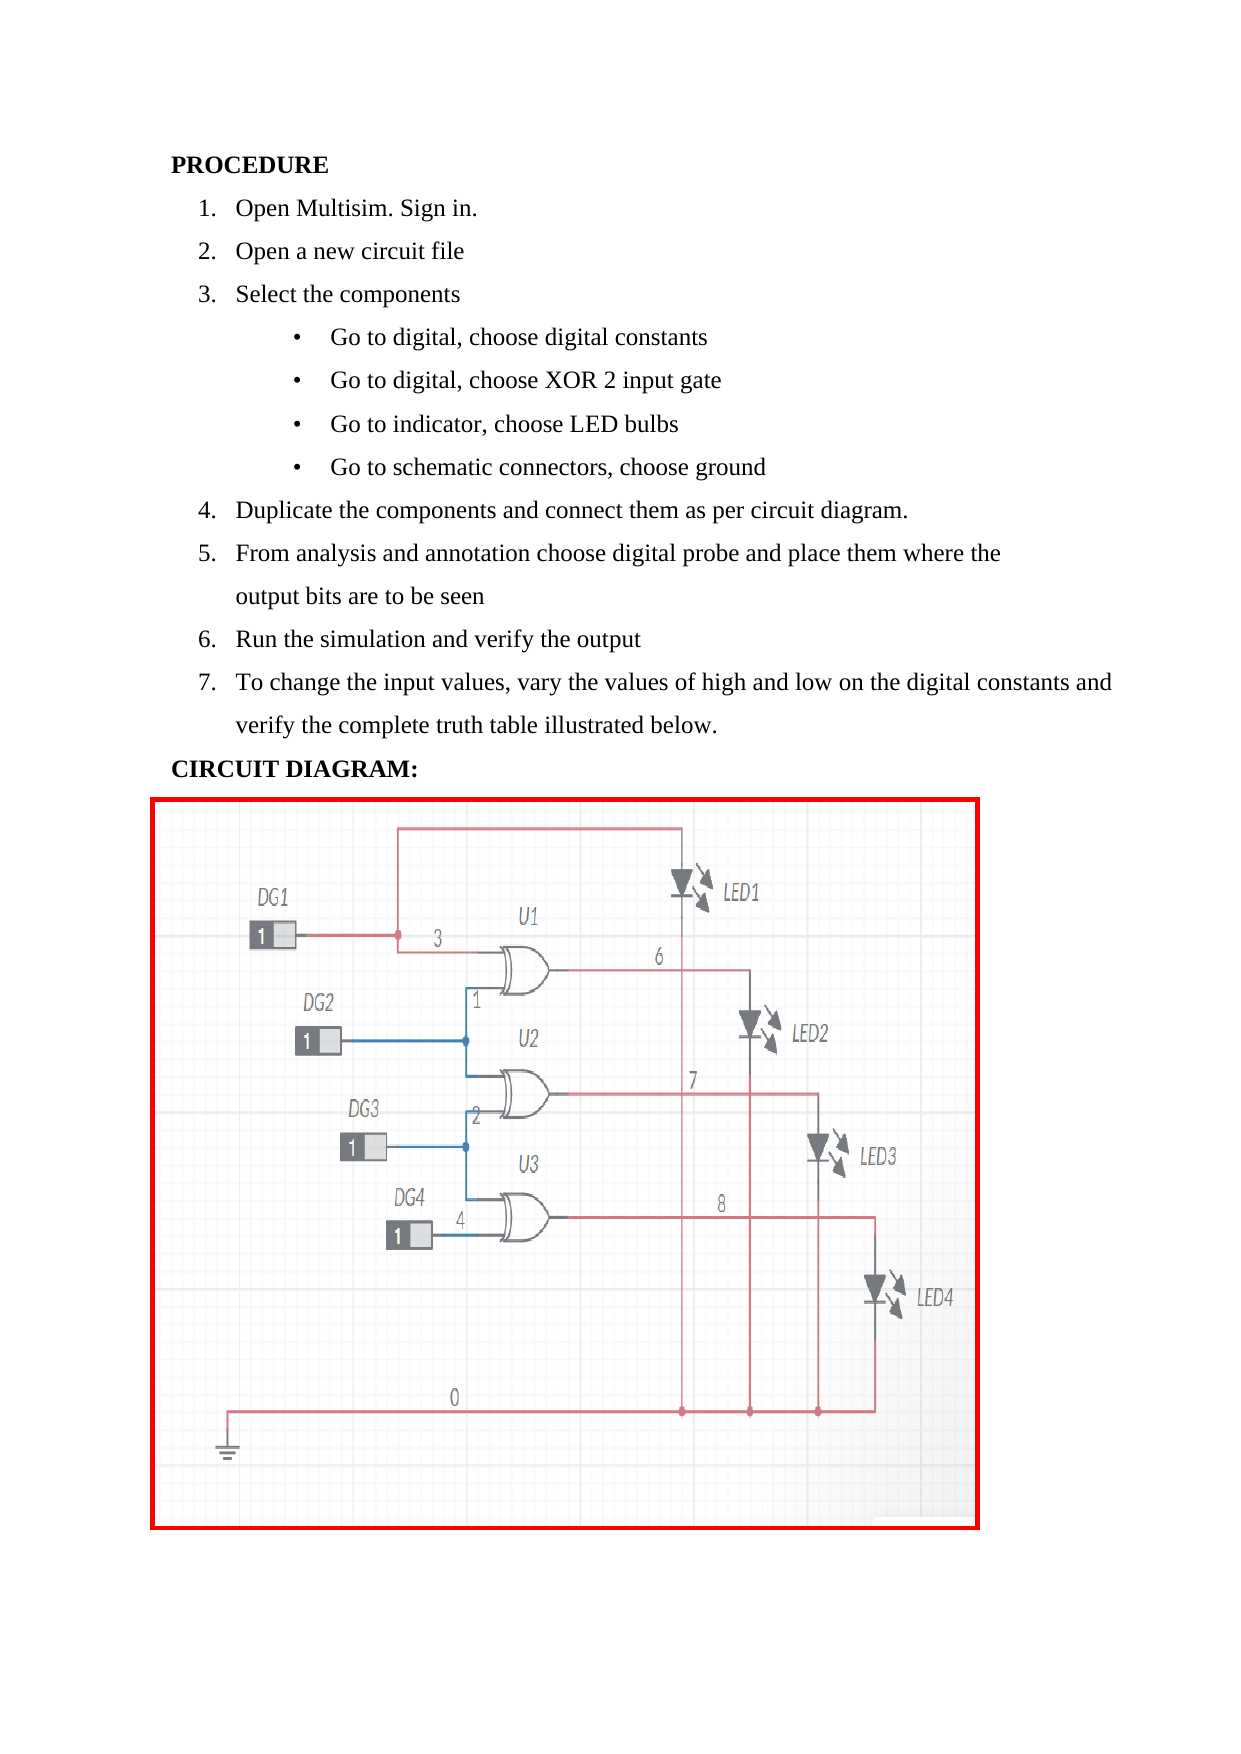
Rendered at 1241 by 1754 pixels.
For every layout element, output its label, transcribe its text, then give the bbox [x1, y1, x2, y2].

list Go to digital, choose digital constants [293, 322, 1120, 351]
list From analysis and annotation choose digital probe and place them where the output bits are to be seen [198, 538, 1003, 610]
list Go to digital, choose XOR 2 input gate [293, 366, 1120, 394]
list Open Multisim. Sign in. [198, 193, 1120, 222]
list To change the input values, vary the values of high and low on the digital constants and verify the complete truth table illustrated below. [198, 667, 1120, 739]
list Duplicate the components and connect them as per circuit diagram. [198, 495, 1037, 524]
list Go to indicator, choose LED bulbs [293, 409, 1120, 437]
list Open a new circuit file [198, 236, 1037, 265]
subtitle CIRCUIT DIAGRAM: [160, 754, 1120, 782]
picture [155, 802, 975, 1526]
subtitle PROCEDURE [160, 150, 1120, 179]
list Go to schematic connectors, choose ground [293, 452, 1120, 481]
list Run the simulation and verify the output [198, 624, 1120, 653]
list Select the components [198, 279, 1120, 308]
